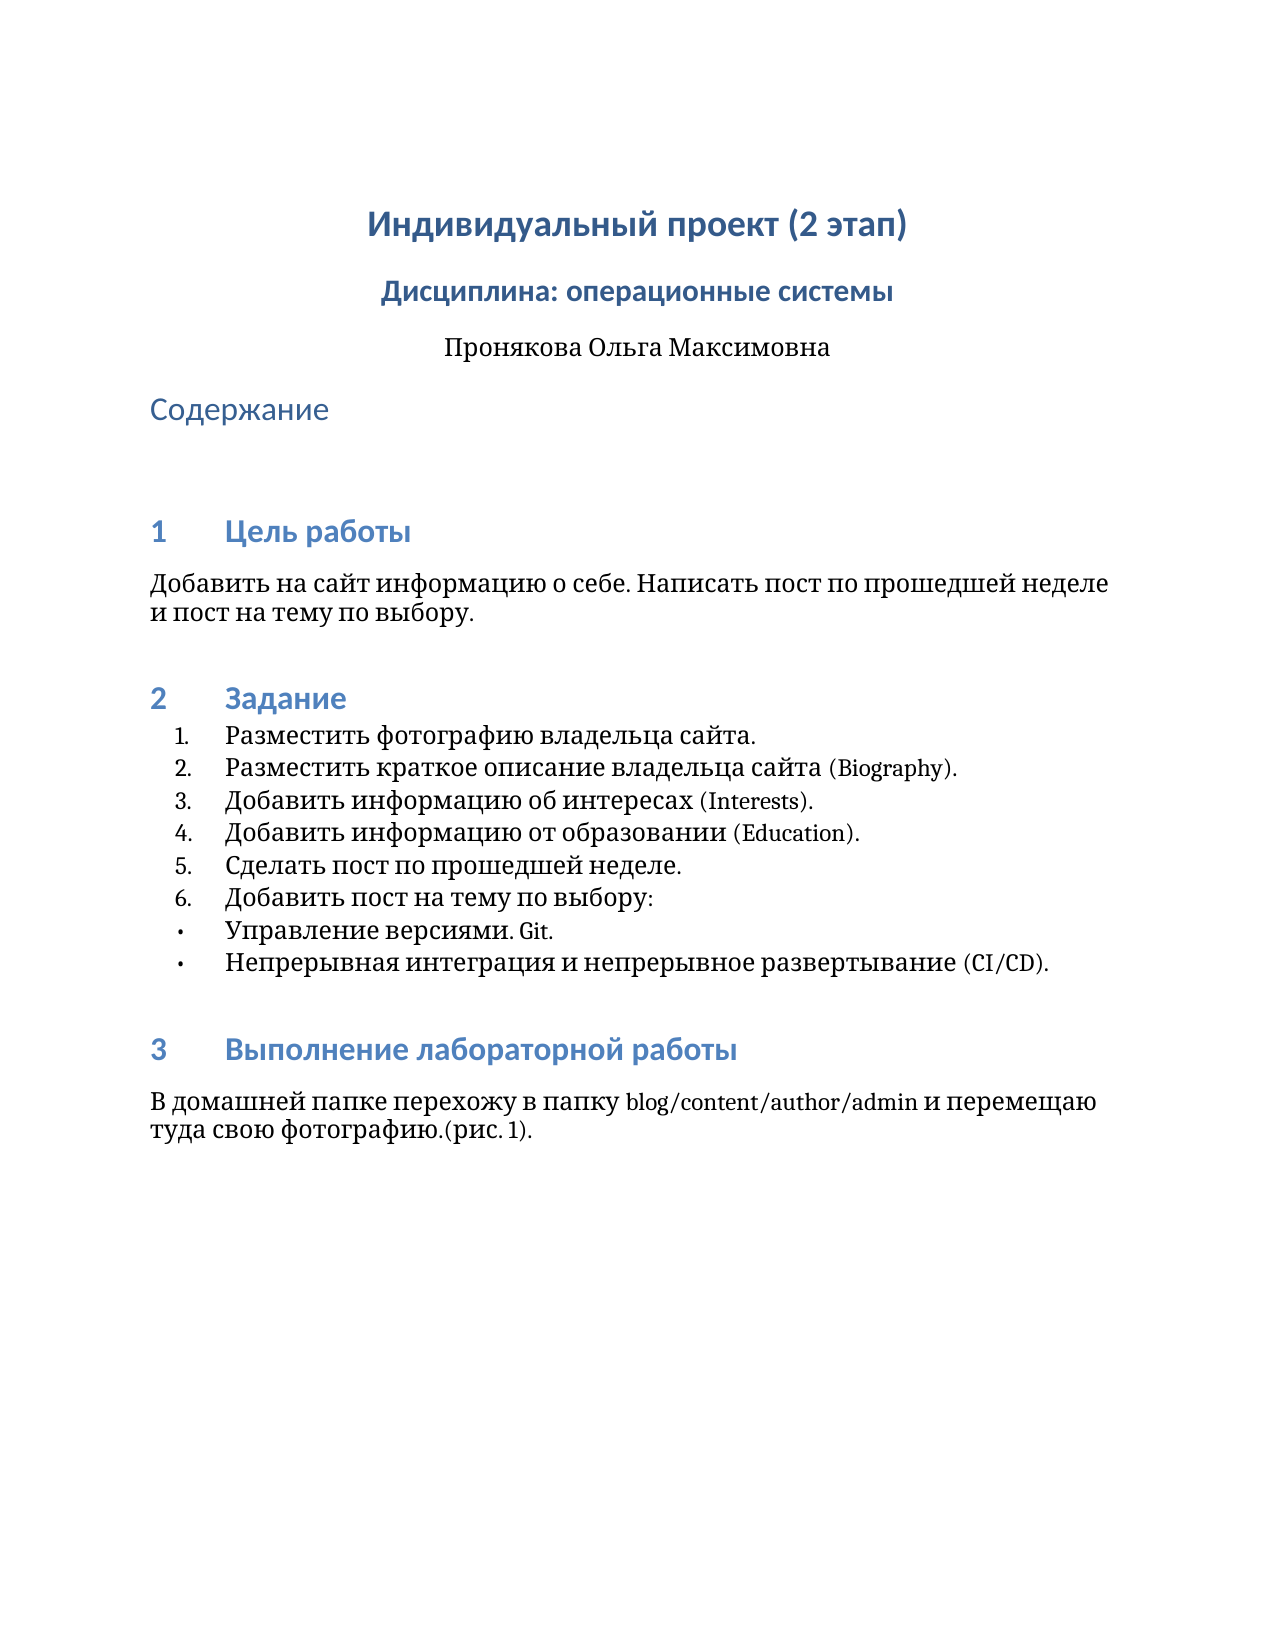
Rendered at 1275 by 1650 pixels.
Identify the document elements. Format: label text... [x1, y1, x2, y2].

text В домашней папке перехожу в папку blog/content/author/admin и перемещаю туда свою фотографию.(рис. 1). [150, 1088, 1125, 1145]
subtitle Дисциплина: операционные системы [150, 271, 1125, 309]
list Добавить информацию от образовании (Education). [175, 819, 1125, 848]
list Разместить краткое описание владельца сайта (Biography). [175, 754, 1125, 783]
subtitle 3 Выполнение лабораторной работы [150, 1028, 1125, 1069]
list Разместить фотографию владельца сайта. [175, 722, 1125, 751]
text Добавить на сайт информацию о себе. Написать пост по прошедшей неделе и пост на тему по выбору. [150, 570, 1125, 627]
list Непрерывная интеграция и непрерывное развертывание (CI/CD). [175, 949, 1125, 978]
subtitle 1 Цель работы [150, 510, 1125, 551]
title Индивидуальный проект (2 этап) [150, 200, 1125, 246]
list Добавить пост на тему по выбору: [175, 884, 1125, 913]
subtitle 2 Задание [150, 677, 1125, 718]
list Управление версиями. Git. [175, 917, 1125, 946]
list Добавить информацию об интересах (Interests). [175, 787, 1125, 816]
list Сделать пост по прошедшей неделе. [175, 852, 1125, 881]
text Пронякова Ольга Максимовна [150, 334, 1125, 363]
